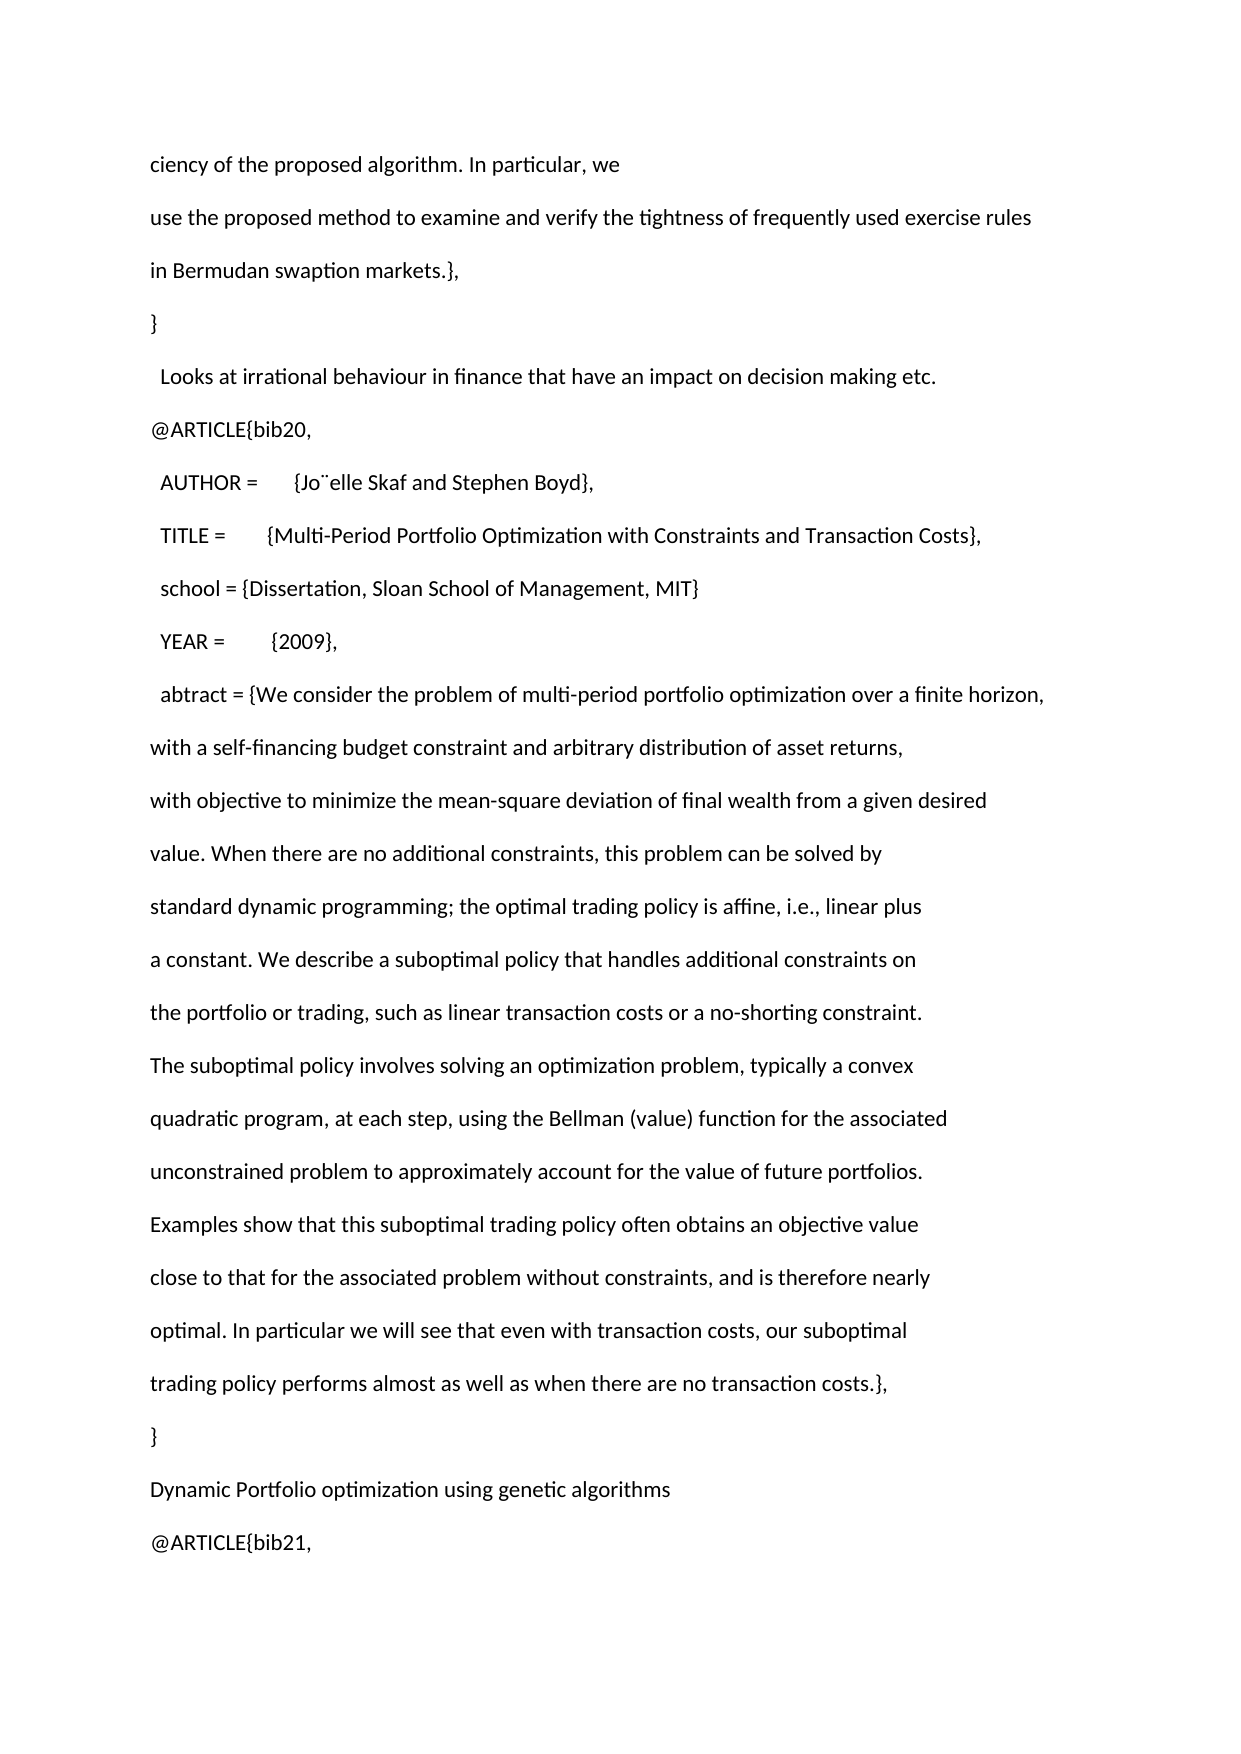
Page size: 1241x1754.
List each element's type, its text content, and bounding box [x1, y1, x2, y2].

text quadratic program, at each step, using the Bellman (value) function for the associated [150, 1104, 1090, 1132]
text Looks at irrational behaviour in finance that have an impact on decision making etc. [150, 362, 1090, 390]
text The suboptimal policy involves solving an optimization problem, typically a convex [150, 1051, 1090, 1079]
text YEAR = {2009}, [150, 627, 1090, 655]
text unconstrained problem to approximately account for the value of future portfolios. [150, 1157, 1090, 1185]
text optimal. In particular we will see that even with transaction costs, our suboptimal [150, 1316, 1090, 1344]
text with objective to minimize the mean-square deviation of final wealth from a given desired [150, 786, 1090, 814]
text TITLE = {Multi-Period Portfolio Optimization with Constraints and Transaction Costs}, [150, 521, 1090, 549]
text } [150, 1422, 1090, 1451]
text value. When there are no additional constraints, this problem can be solved by [150, 839, 1090, 867]
text standard dynamic programming; the optimal trading policy is affine, i.e., linear plus [150, 892, 1090, 920]
text with a self-financing budget constraint and arbitrary distribution of asset returns, [150, 733, 1090, 761]
text } [150, 309, 1090, 337]
text AUTHOR = {Jo¨elle Skaf and Stephen Boyd}, [150, 468, 1090, 496]
text in Bermudan swaption markets.}, [150, 256, 1090, 284]
text abtract = {We consider the problem of multi-period portfolio optimization over a finite horizon, [150, 680, 1090, 708]
text @ARTICLE{bib21, [150, 1528, 1090, 1557]
text the portfolio or trading, such as linear transaction costs or a no-shorting constraint. [150, 998, 1090, 1026]
text @ARTICLE{bib20, [150, 415, 1090, 443]
text use the proposed method to examine and verify the tightness of frequently used exercise rules [150, 203, 1090, 231]
text school = {Dissertation, Sloan School of Management, MIT} [150, 574, 1090, 602]
text Dynamic Portfolio optimization using genetic algorithms [150, 1476, 1090, 1503]
text Examples show that this suboptimal trading policy often obtains an objective value [150, 1210, 1090, 1238]
text a constant. We describe a suboptimal policy that handles additional constraints on [150, 945, 1090, 973]
text close to that for the associated problem without constraints, and is therefore nearly [150, 1263, 1090, 1291]
text trading policy performs almost as well as when there are no transaction costs.}, [150, 1369, 1090, 1397]
